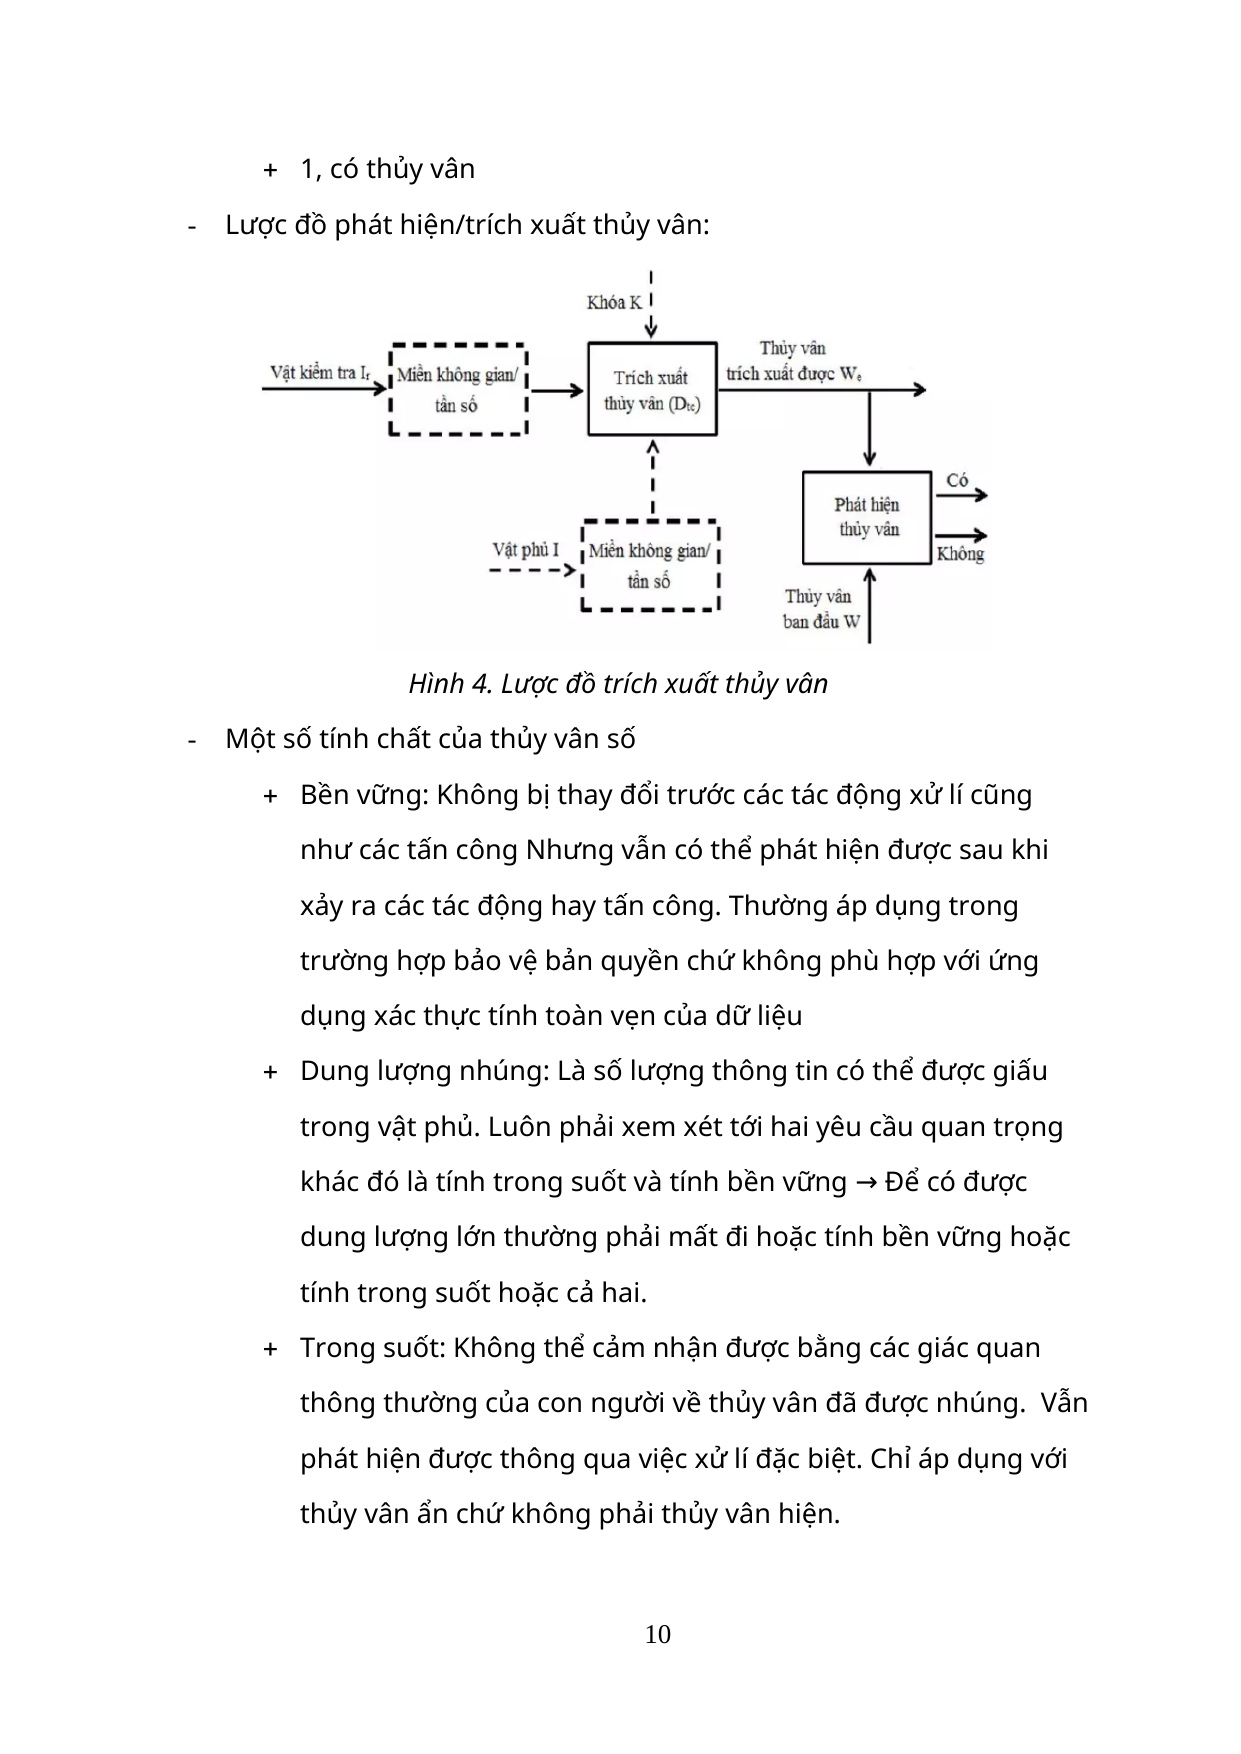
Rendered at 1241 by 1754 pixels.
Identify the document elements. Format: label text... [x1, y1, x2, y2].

list Bền vững: Không bị thay đổi trước các tác động xử lí cũng như các tấn công Nhưng vẫn có thể phát hiện được sau khi xảy ra các tác động hay tấn công. Thường áp dụng trong trường hợp bảo vệ bản quyền chứ không phù hợp với ứng dụng xác thực tính toàn vẹn của dữ liệu [262, 775, 1090, 1033]
list Một số tính chất của thủy vân số [187, 720, 1090, 757]
list Dung lượng nhúng: Là số lượng thông tin có thể được giấu trong vật phủ. Luôn phải xem xét tới hai yêu cầu quan trọng khác đó là tính trong suốt và tính bền vững → Để có được dung lượng lớn thường phải mất đi hoặc tính bền vững hoặc tính trong suốt hoặc cả hai. [262, 1052, 1090, 1310]
picture [247, 260, 994, 650]
list Hình 4. Lược đồ trích xuất thủy vân [150, 665, 1090, 702]
list Lược đồ phát hiện/trích xuất thủy vân: [187, 205, 1090, 242]
list Trong suốt: Không thể cảm nhận được bằng các giác quan thông thường của con người về thủy vân đã được nhúng. Vẫn phát hiện được thông qua việc xử lí đặc biệt. Chỉ áp dụng với thủy vân ẩn chứ không phải thủy vân hiện. [262, 1328, 1090, 1531]
list 1, có thủy vân [262, 150, 1090, 187]
